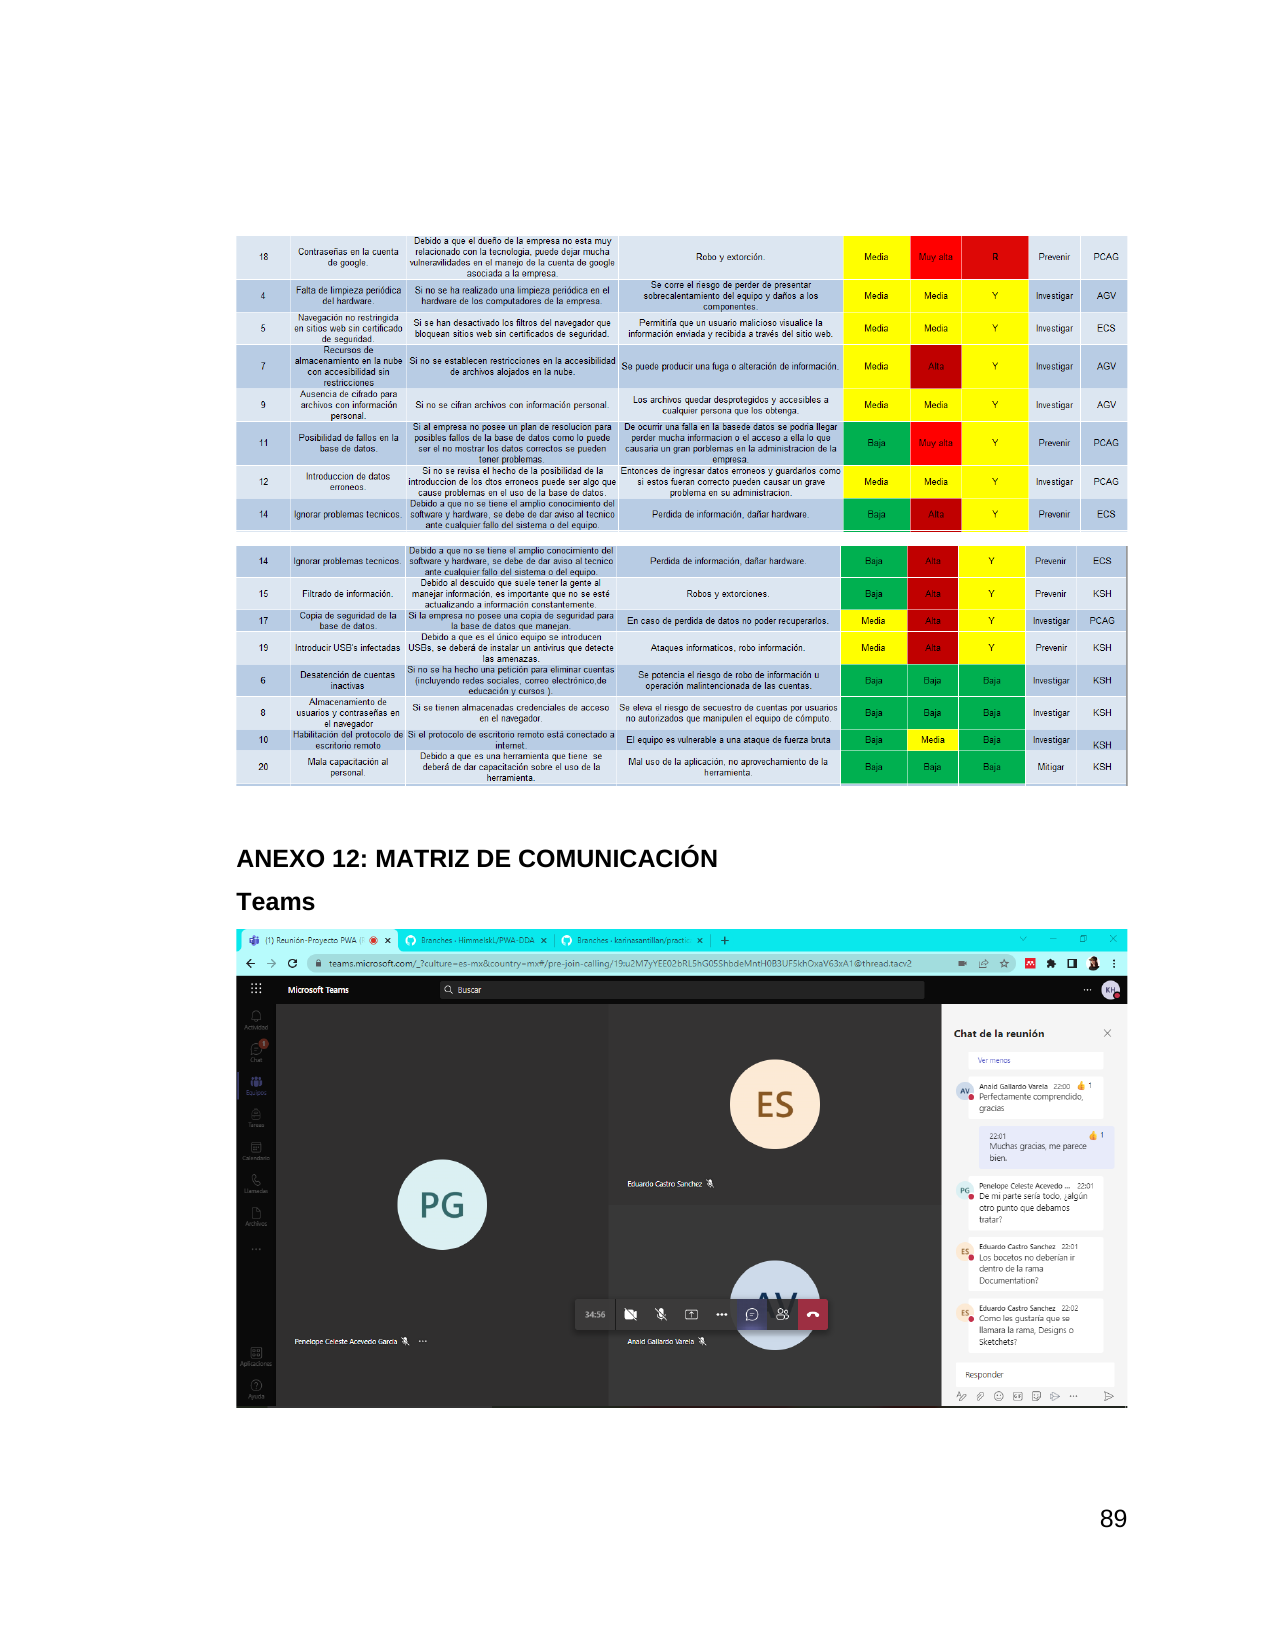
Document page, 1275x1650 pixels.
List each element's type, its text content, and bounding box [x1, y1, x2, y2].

picture [236, 546, 1128, 786]
text Teams [236, 887, 1127, 929]
list ANEXO 12: Matriz de comunicación [236, 843, 1127, 872]
picture [236, 929, 1128, 1408]
picture [236, 236, 1128, 532]
